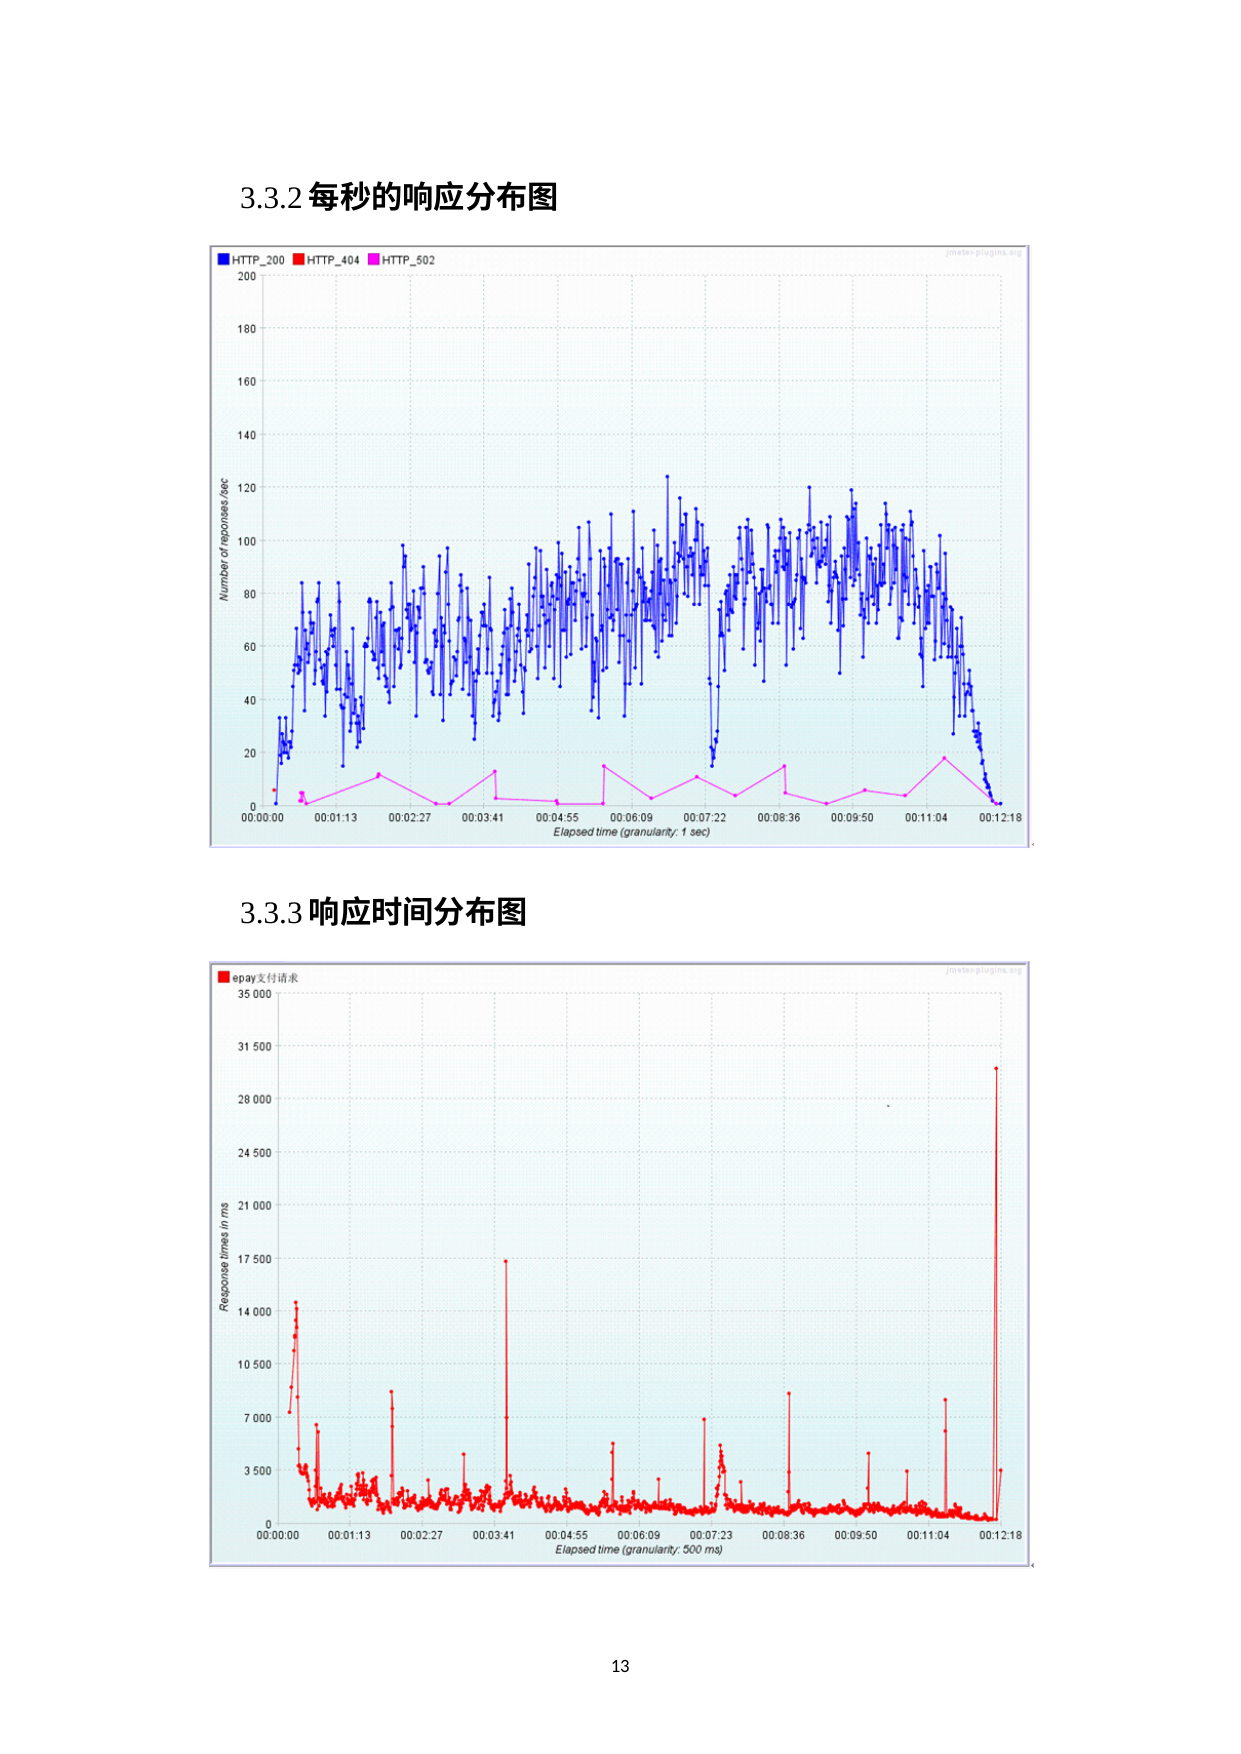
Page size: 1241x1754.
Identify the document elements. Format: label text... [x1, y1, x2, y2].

subtitle 每秒的响应分布图 [177, 162, 1063, 227]
subtitle 响应时间分布图 [177, 877, 1063, 942]
picture [206, 958, 1034, 1569]
picture [206, 243, 1034, 850]
